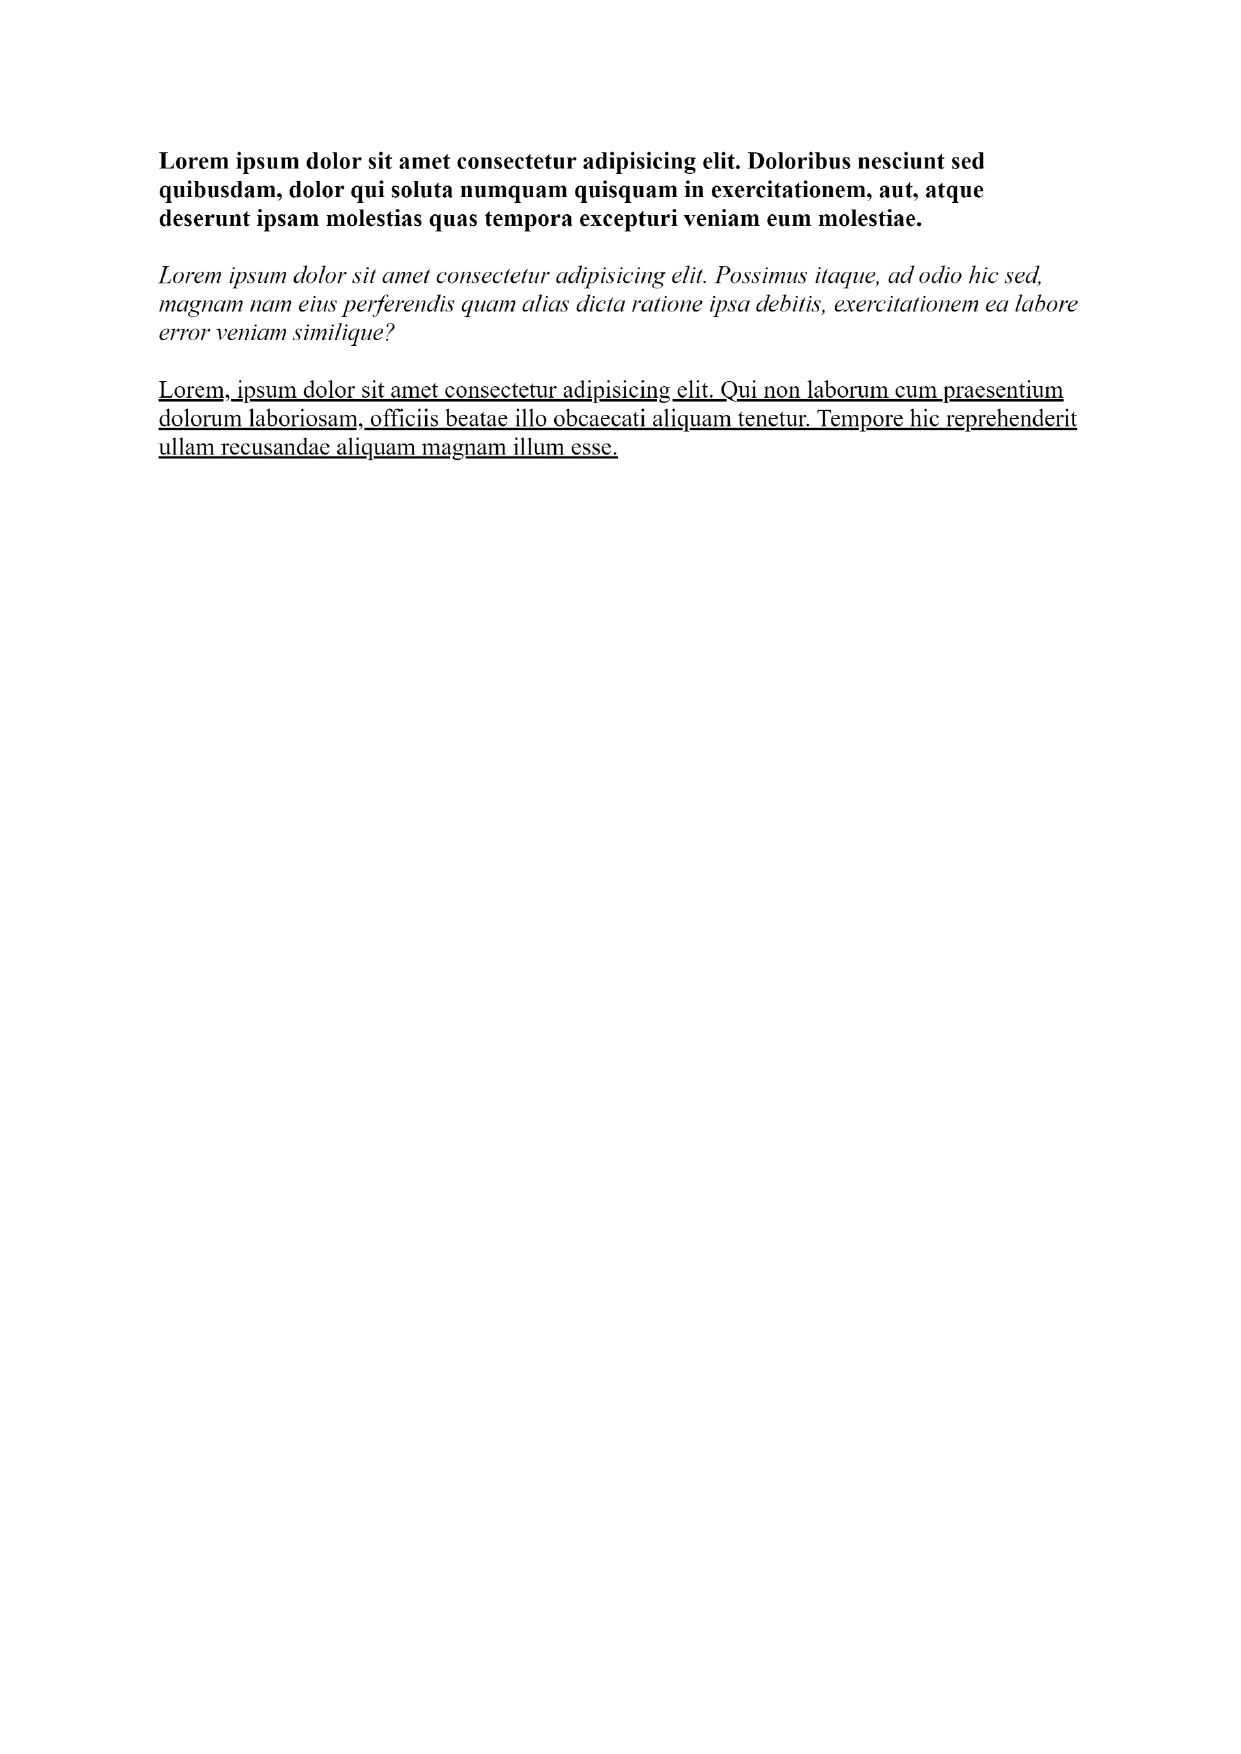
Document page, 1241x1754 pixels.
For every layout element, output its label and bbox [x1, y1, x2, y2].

picture [150, 150, 1091, 487]
